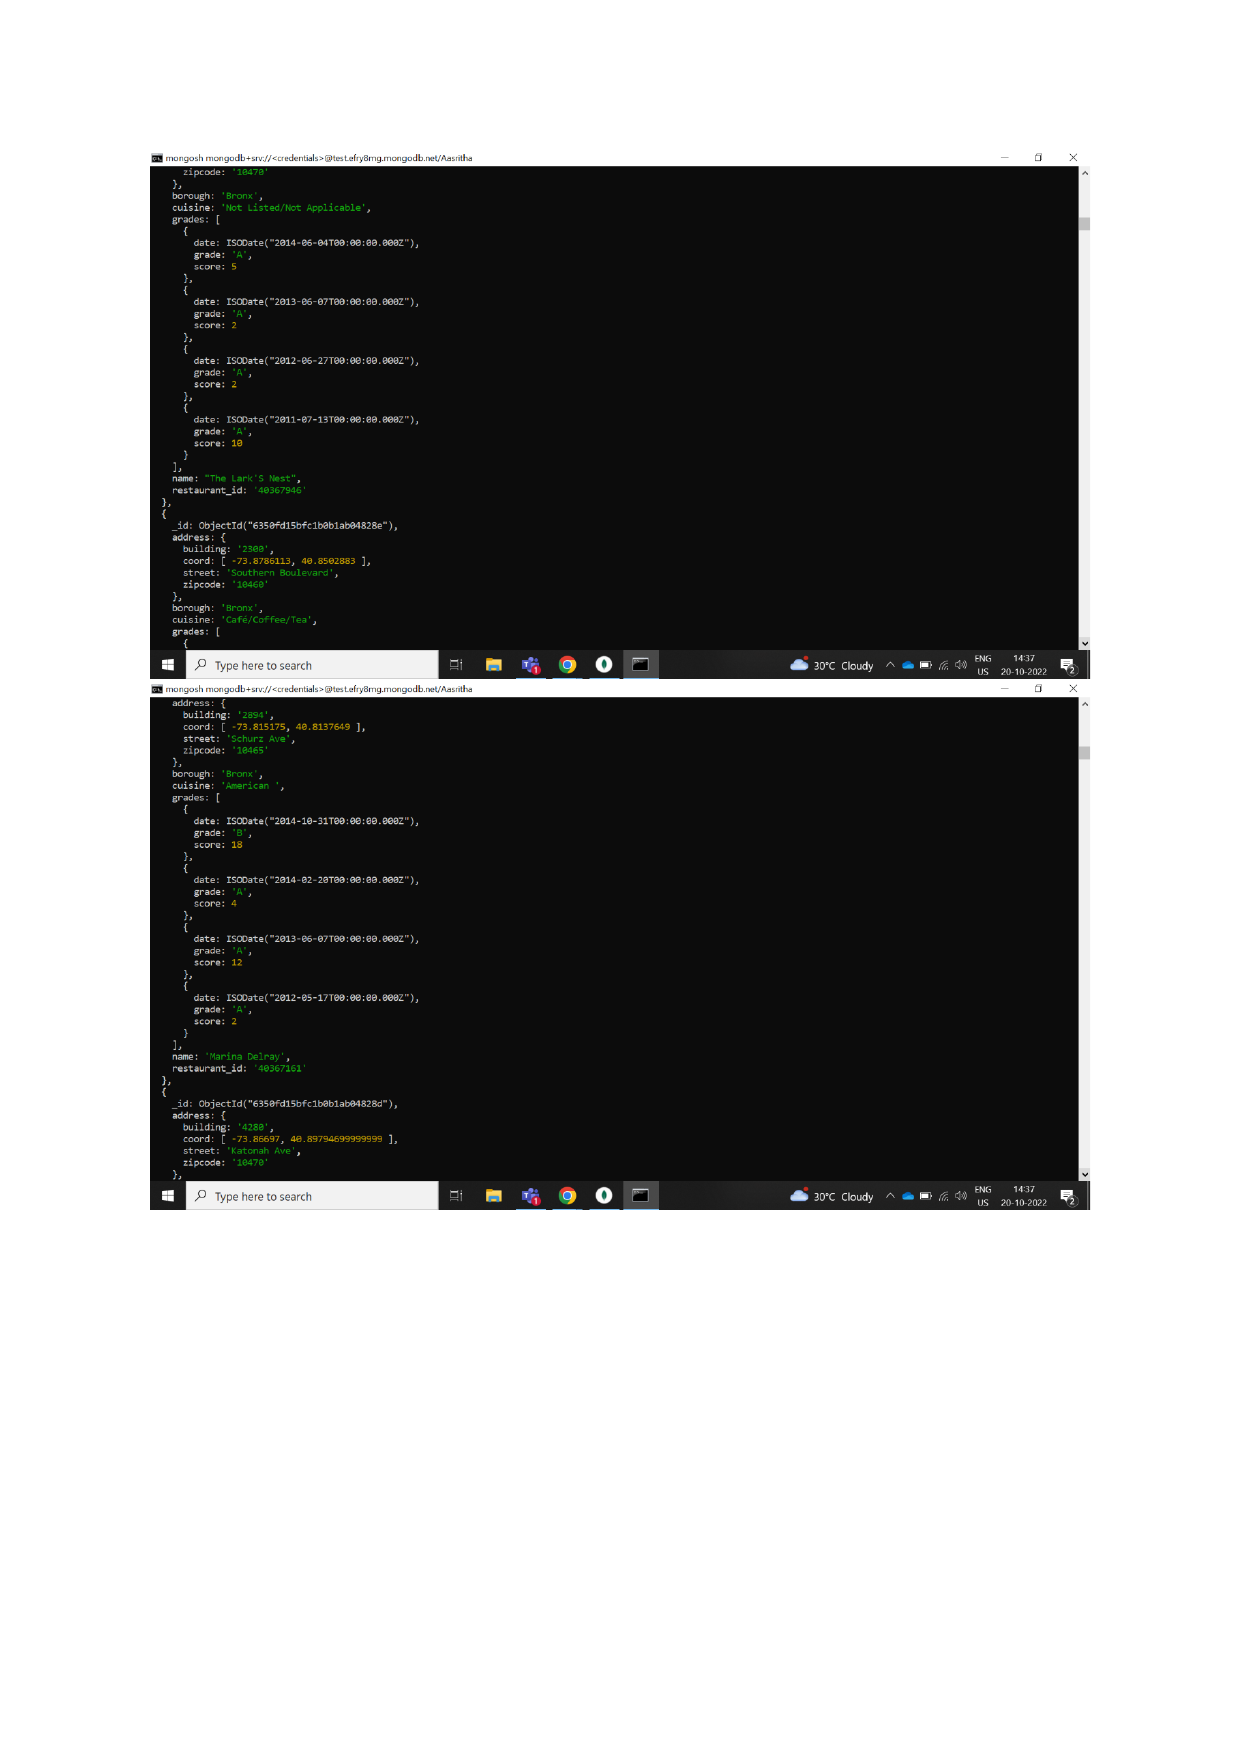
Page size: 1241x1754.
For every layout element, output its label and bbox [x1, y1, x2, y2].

picture [150, 150, 1091, 679]
picture [150, 681, 1091, 1210]
